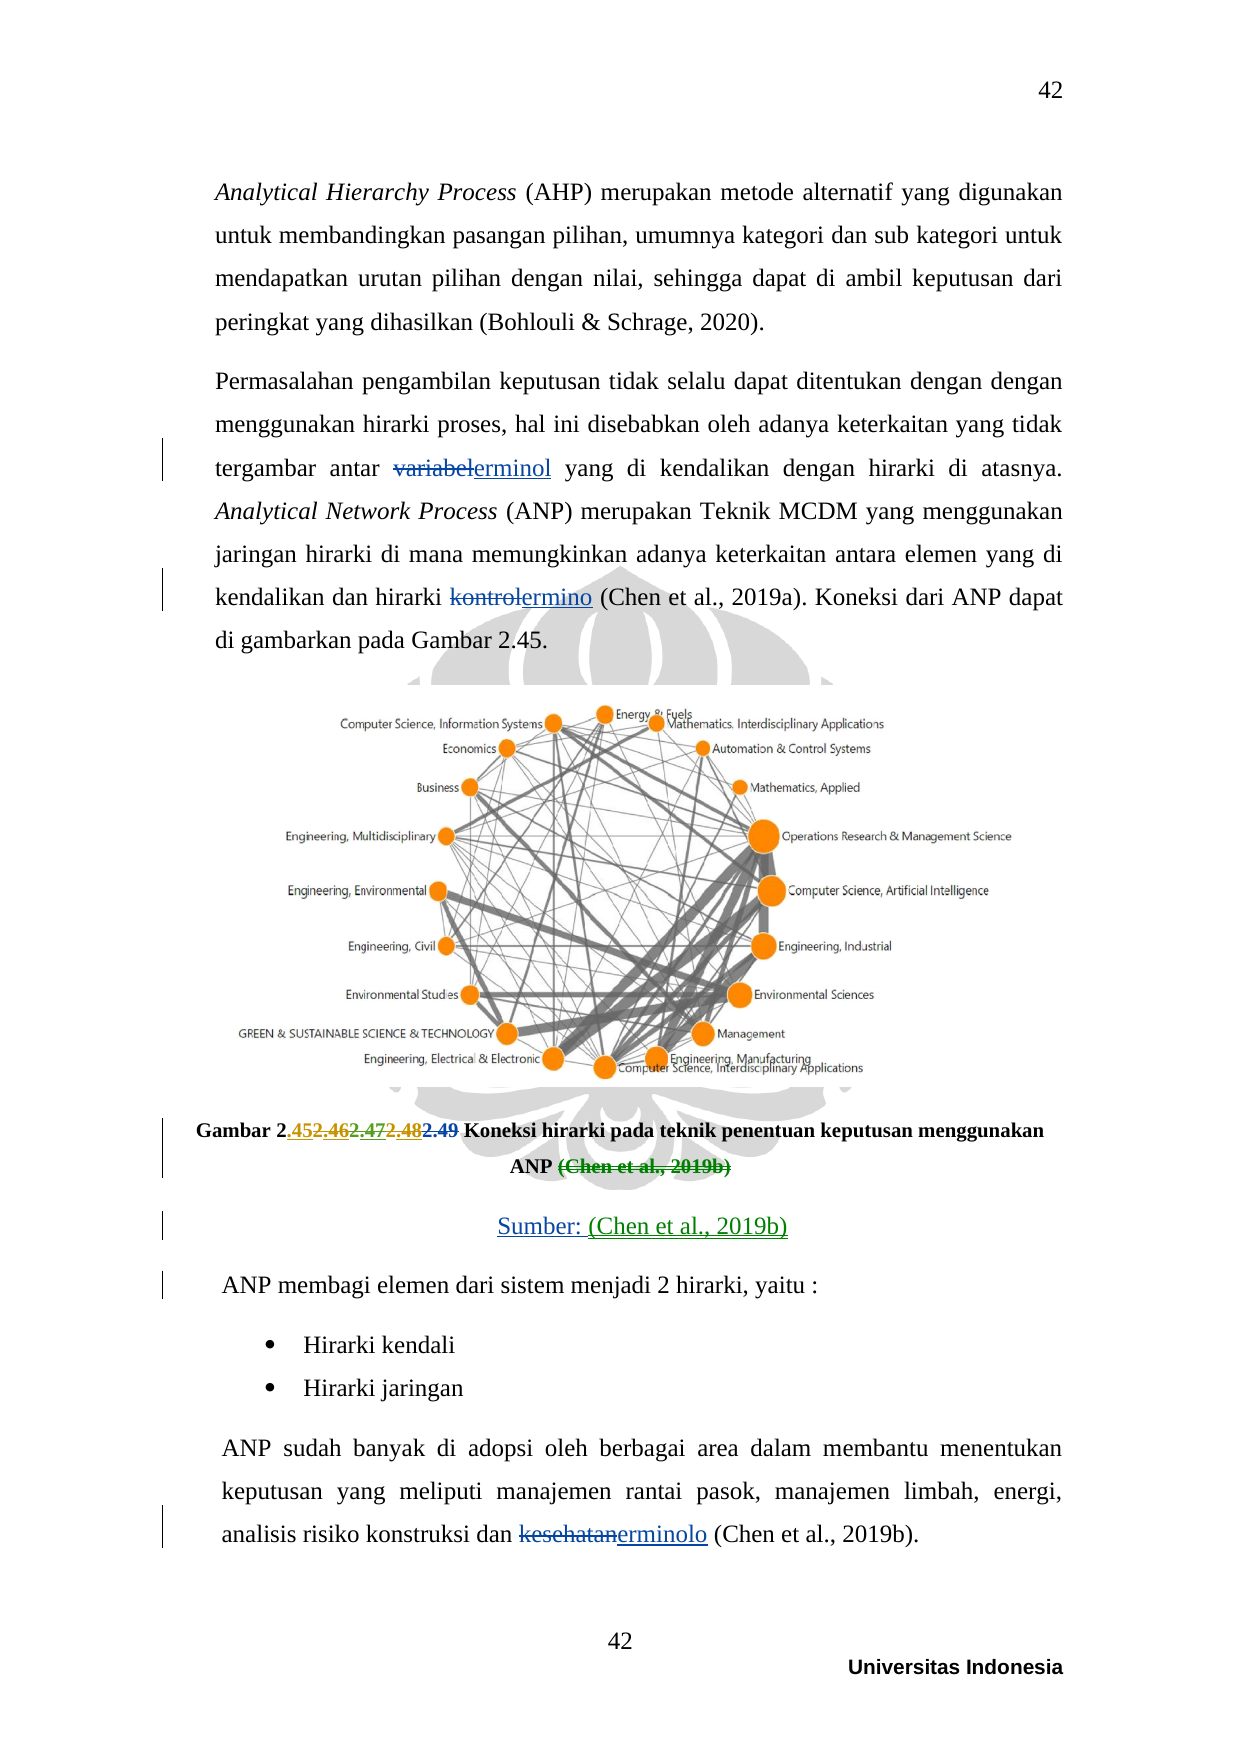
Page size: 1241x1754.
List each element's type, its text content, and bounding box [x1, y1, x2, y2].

text Gambar 2 Koneksi hirarki pada teknik penentuan keputusan menggunakan ANP [177, 1118, 1063, 1178]
text ANP membagi elemen dari sistem menjadi 2 hirarki, yaitu : [221, 1271, 1063, 1299]
list Hirarki jaringan [266, 1373, 1063, 1402]
text Analytical Hierarchy Process (AHP) merupakan metode alternatif yang digunakan untuk membandingkan pasangan pilihan, umumnya kategori dan sub kategori untuk mendapatkan urutan pilihan dengan nilai, sehingga dapat di ambil keputusan dari peringkat yang dihasilkan (Bohlouli & Schrage, 2020). [215, 177, 1063, 335]
text ANP sudah banyak di adopsi oleh berbagai area dalam membantu menentukan keputusan yang meliputi manajemen rantai pasok, manajemen limbah, energi, analisis risiko konstruksi dan (Chen et al., 2019b). [221, 1433, 1063, 1548]
picture [177, 685, 1063, 1087]
text Permasalahan pengambilan keputusan tidak selalu dapat ditentukan dengan dengan menggunakan hirarki proses, hal ini disebabkan oleh adanya keterkaitan yang tidak tergambar antar yang di kendalikan dengan hirarki di atasnya. Analytical Network Process (ANP) merupakan Teknik MCDM yang menggunakan jaringan hirarki di mana memungkinkan adanya keterkaitan antara elemen yang di kendalikan dan hirarki (Chen et al., 2019a). Koneksi dari ANP dapat di gambarkan pada Gambar 2.5. [215, 366, 1063, 654]
list Hirarki kendali [266, 1330, 1063, 1359]
